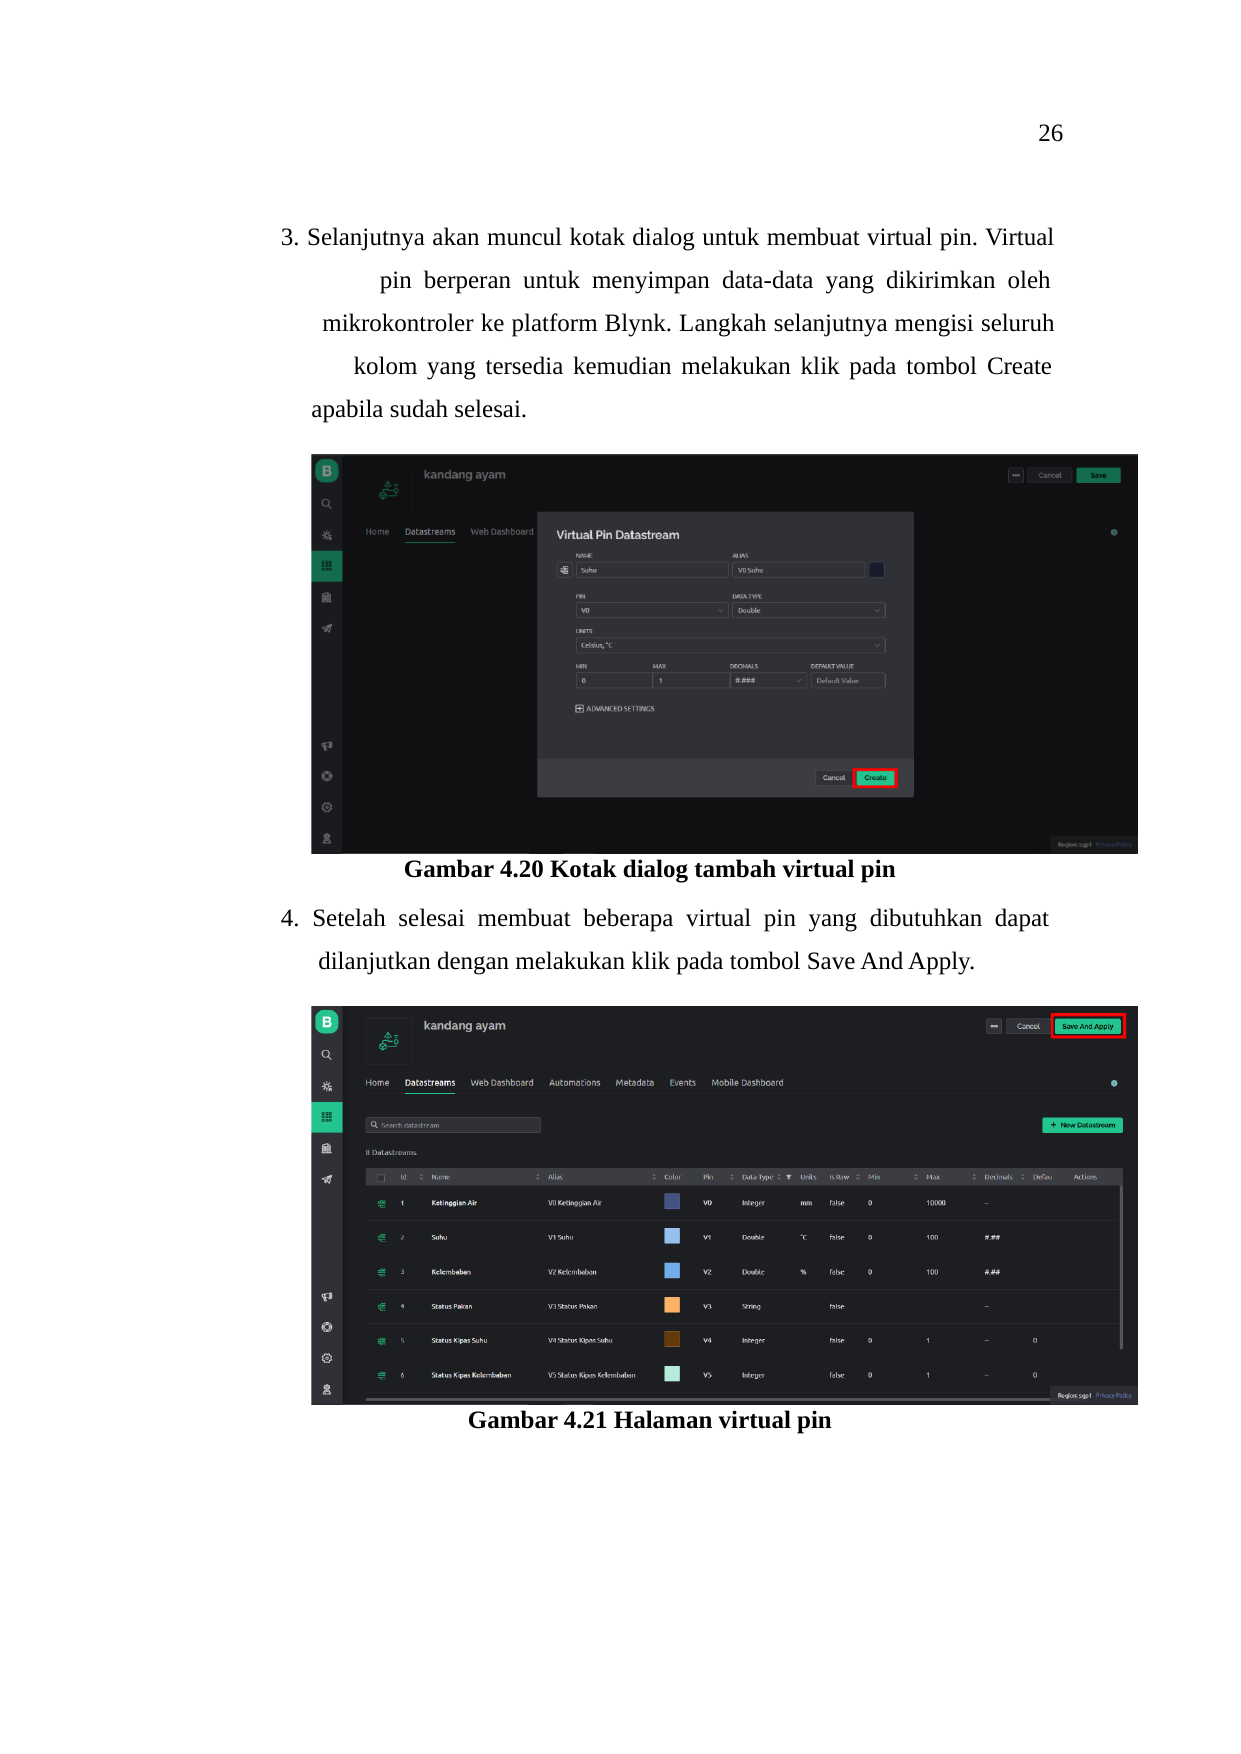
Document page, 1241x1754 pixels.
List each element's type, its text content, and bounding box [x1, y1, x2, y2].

text 3. Selanjutnya akan muncul kotak dialog untuk membuat virtual pin. Virtual pin berperan untuk menyimpan data-data yang dikirimkan oleh mikrokontroler ke platform Blynk. Langkah selanjutnya mengisi seluruh kolom yang tersedia kemudian melakukan klik pada tombol Create apabila sudah selesai. [236, 222, 1063, 423]
picture [311, 1006, 1138, 1405]
text 4. Setelah selesai membuat beberapa virtual pin yang dibutuhkan dapat dilanjutkan dengan melakukan klik pada tombol Save And Apply. [281, 903, 1063, 975]
picture [311, 454, 1138, 854]
